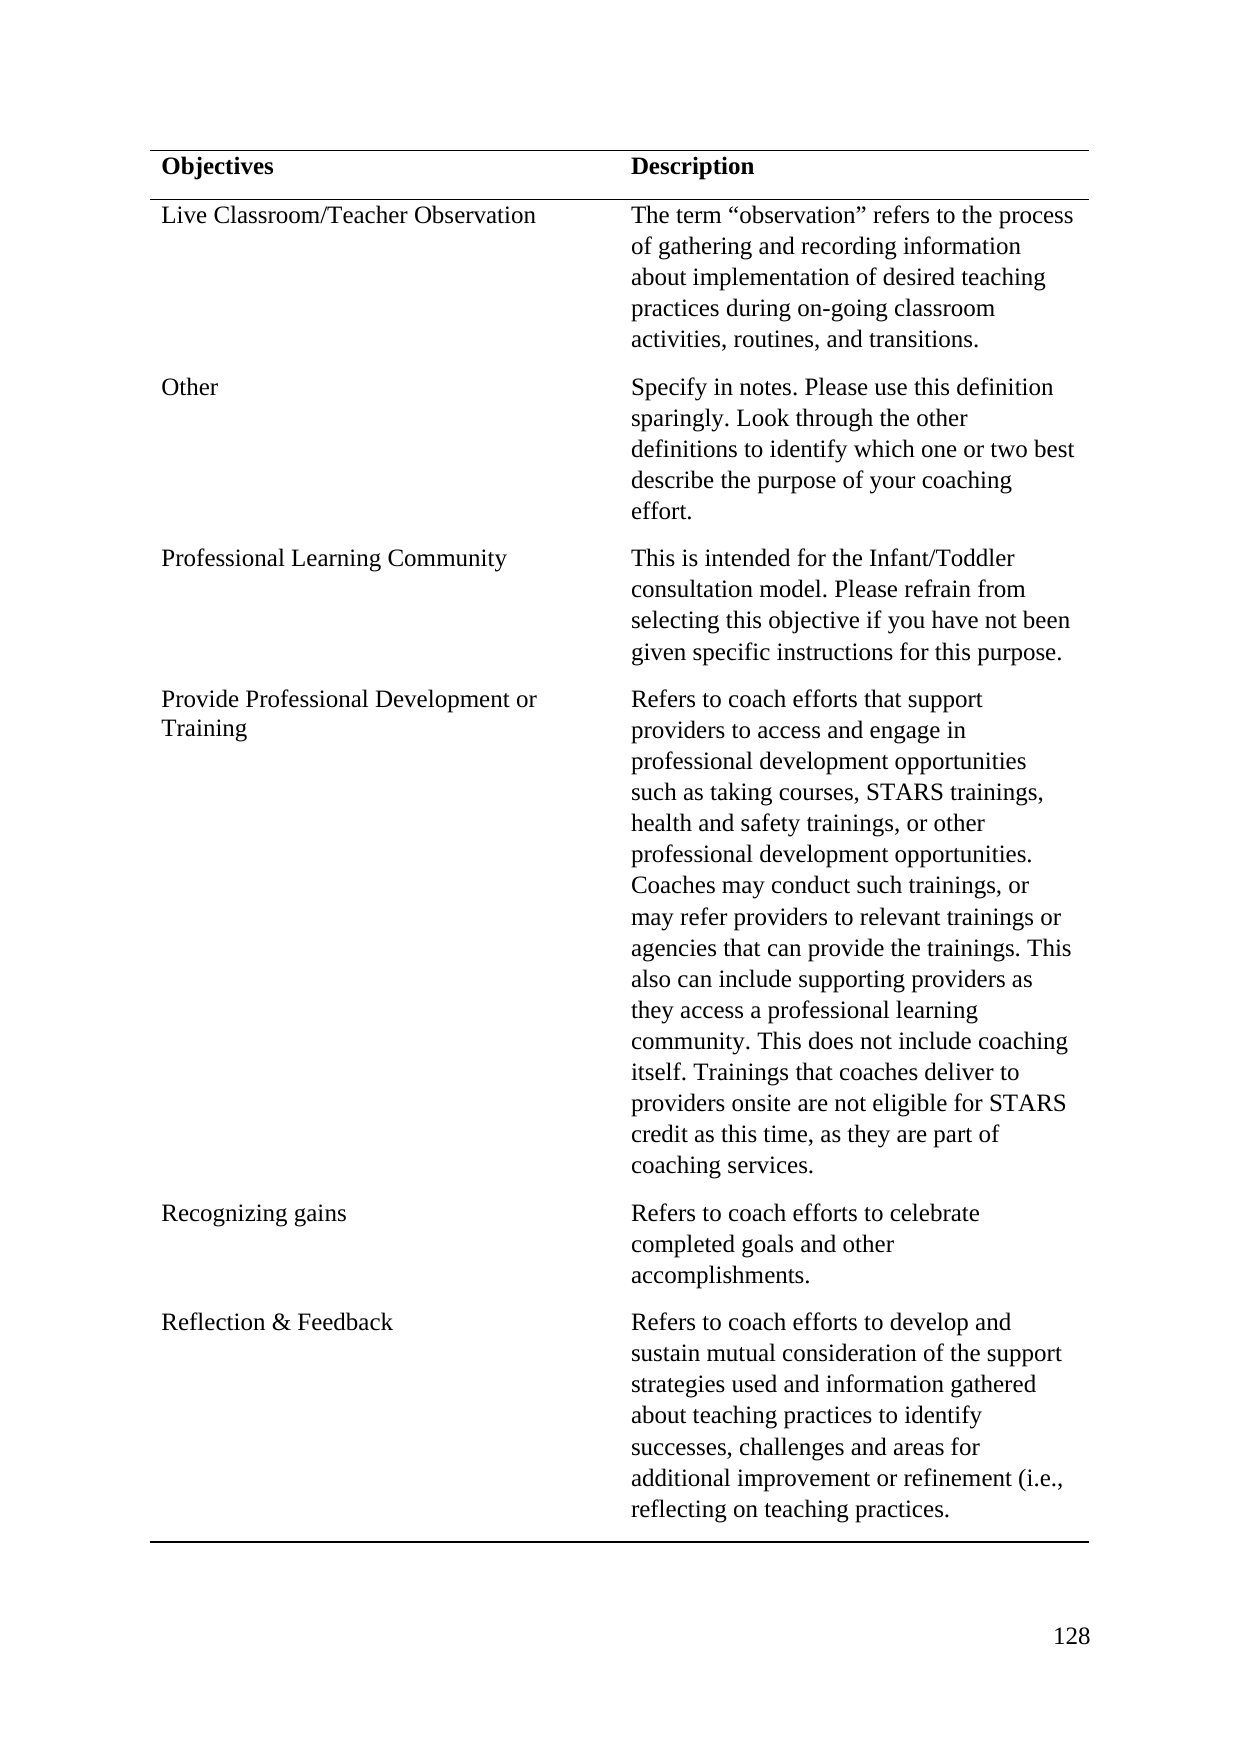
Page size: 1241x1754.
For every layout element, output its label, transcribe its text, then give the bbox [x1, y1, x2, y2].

table_cell Refers to coach efforts that support providers to access and engage in professional development opportunities such as taking courses, STARS trainings, health and safety trainings, or other professional development opportunities. Coaches may conduct such trainings, or may refer providers to relevant trainings or agencies that can provide the trainings. This also can include supporting providers as they access a professional learning community. This does not include coaching itself. Trainings that coaches deliver to providers onsite are not eligible for STARS credit as this time, as they are part of coaching services. [620, 684, 1089, 1198]
table_cell The term “observation” refers to the process of gathering and recording information about implementation of desired teaching practices during on-going classroom activities, routines, and transitions. [620, 200, 1089, 372]
table_cell Specify in notes. Please use this definition sparingly. Look through the other definitions to identify which one or two best describe the purpose of your coaching effort. [620, 372, 1089, 543]
table_cell Live Classroom/Teacher Observation [150, 200, 619, 372]
table_cell Professional Learning Community [150, 544, 619, 684]
table_cell Other [150, 372, 619, 543]
table_cell Refers to coach efforts to develop and sustain mutual consideration of the support strategies used and information gathered about teaching practices to identify successes, challenges and areas for additional improvement or refinement (i.e., reflecting on teaching practices. [620, 1308, 1089, 1541]
table_header Description [620, 151, 1089, 199]
table_cell Refers to coach efforts to celebrate completed goals and other accomplishments. [620, 1198, 1089, 1307]
table_cell Provide Professional Development or Training [150, 684, 619, 1198]
table_cell This is intended for the Infant/Toddler consultation model. Please refrain from selecting this objective if you have not been given specific instructions for this purpose. [620, 544, 1089, 684]
table_cell Reflection & Feedback [150, 1308, 619, 1541]
table_cell Recognizing gains [150, 1198, 619, 1307]
table_header Objectives [150, 151, 619, 199]
